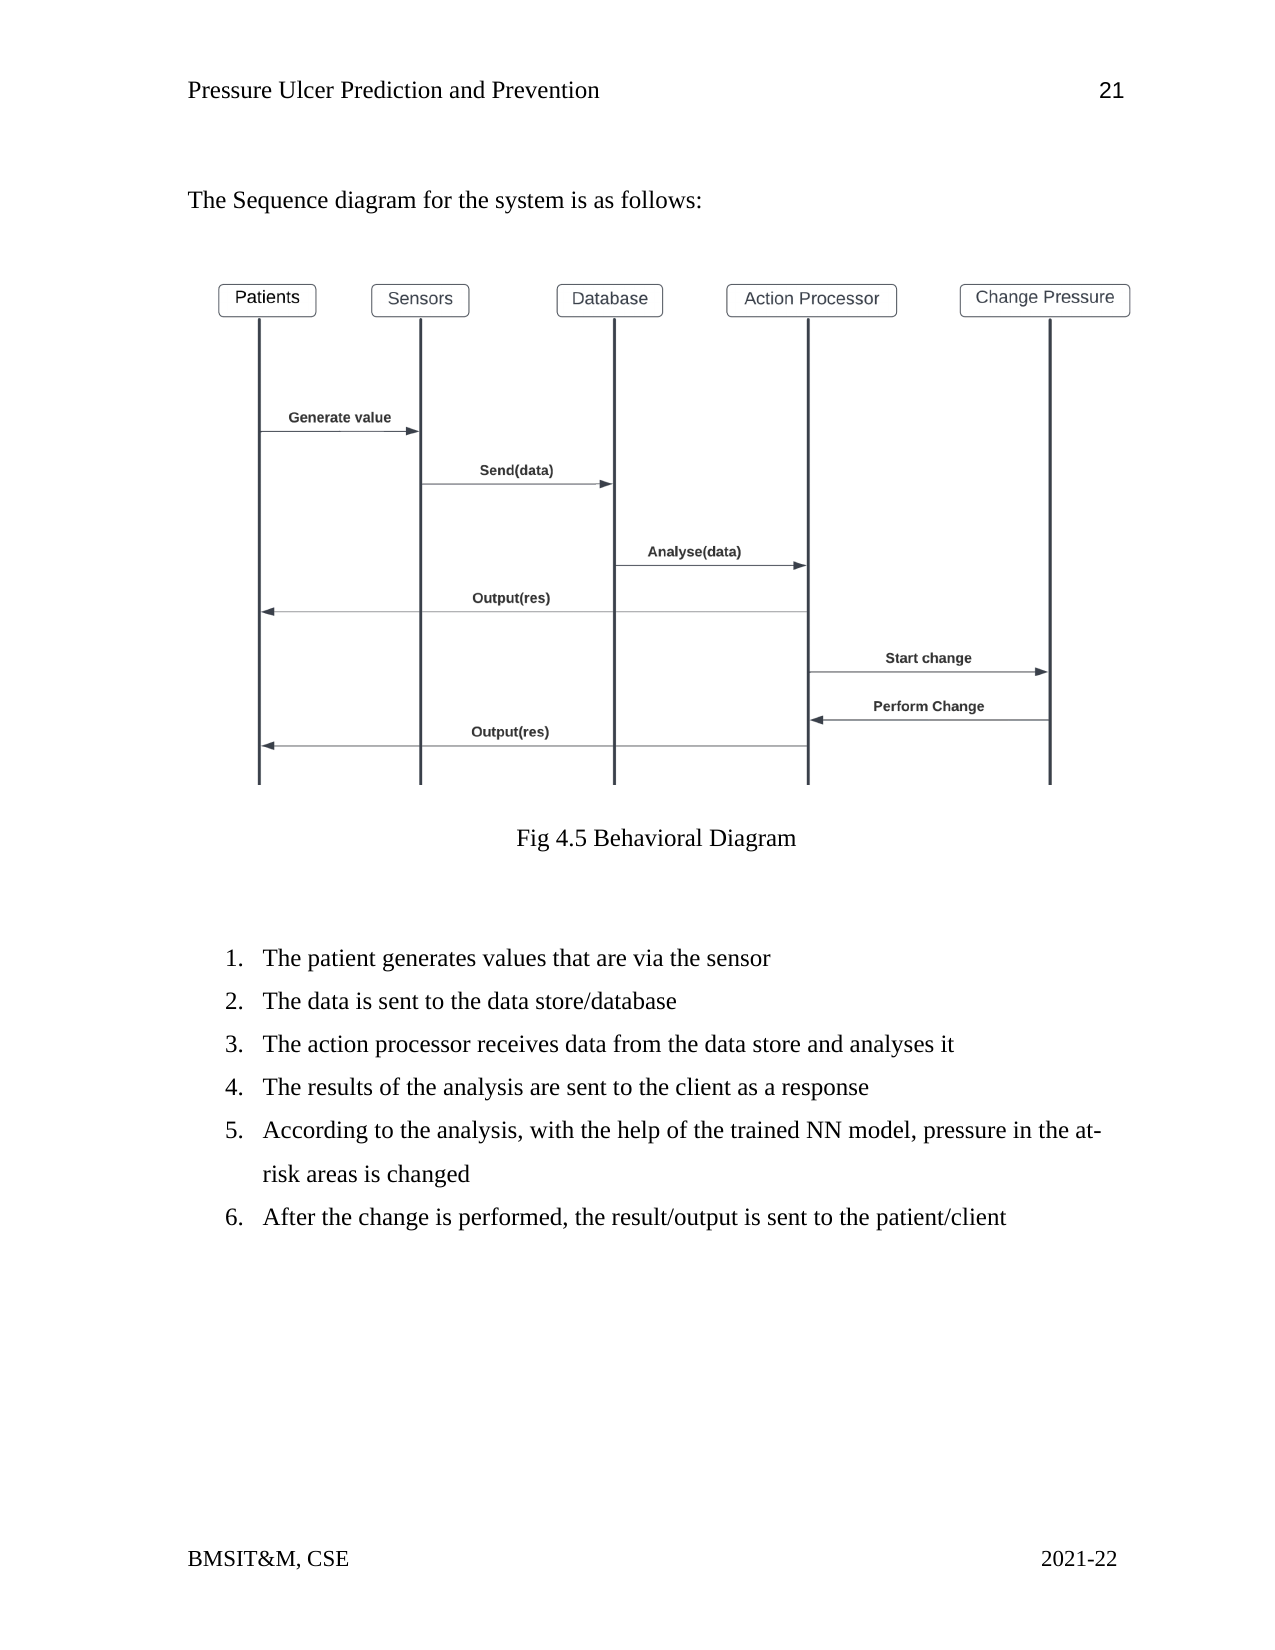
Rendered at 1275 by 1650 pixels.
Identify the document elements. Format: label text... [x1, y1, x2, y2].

text The Sequence diagram for the system is as follows: [187, 185, 1125, 214]
picture [187, 252, 1163, 785]
list The data is sent to the data store/database [225, 986, 1125, 1015]
list After the change is performed, the result/output is sent to the patient/client [225, 1202, 1125, 1231]
list According to the analysis, with the help of the trained NN model, pressure in the at-risk areas is changed [225, 1116, 1125, 1187]
list The patient generates values that are via the sensor [225, 943, 1125, 972]
list The results of the analysis are sent to the client as a response [225, 1072, 1125, 1101]
text Fig 4.5 Behavioral Diagram [187, 823, 1125, 852]
list The action processor receives data from the data store and analyses it [225, 1029, 1125, 1058]
